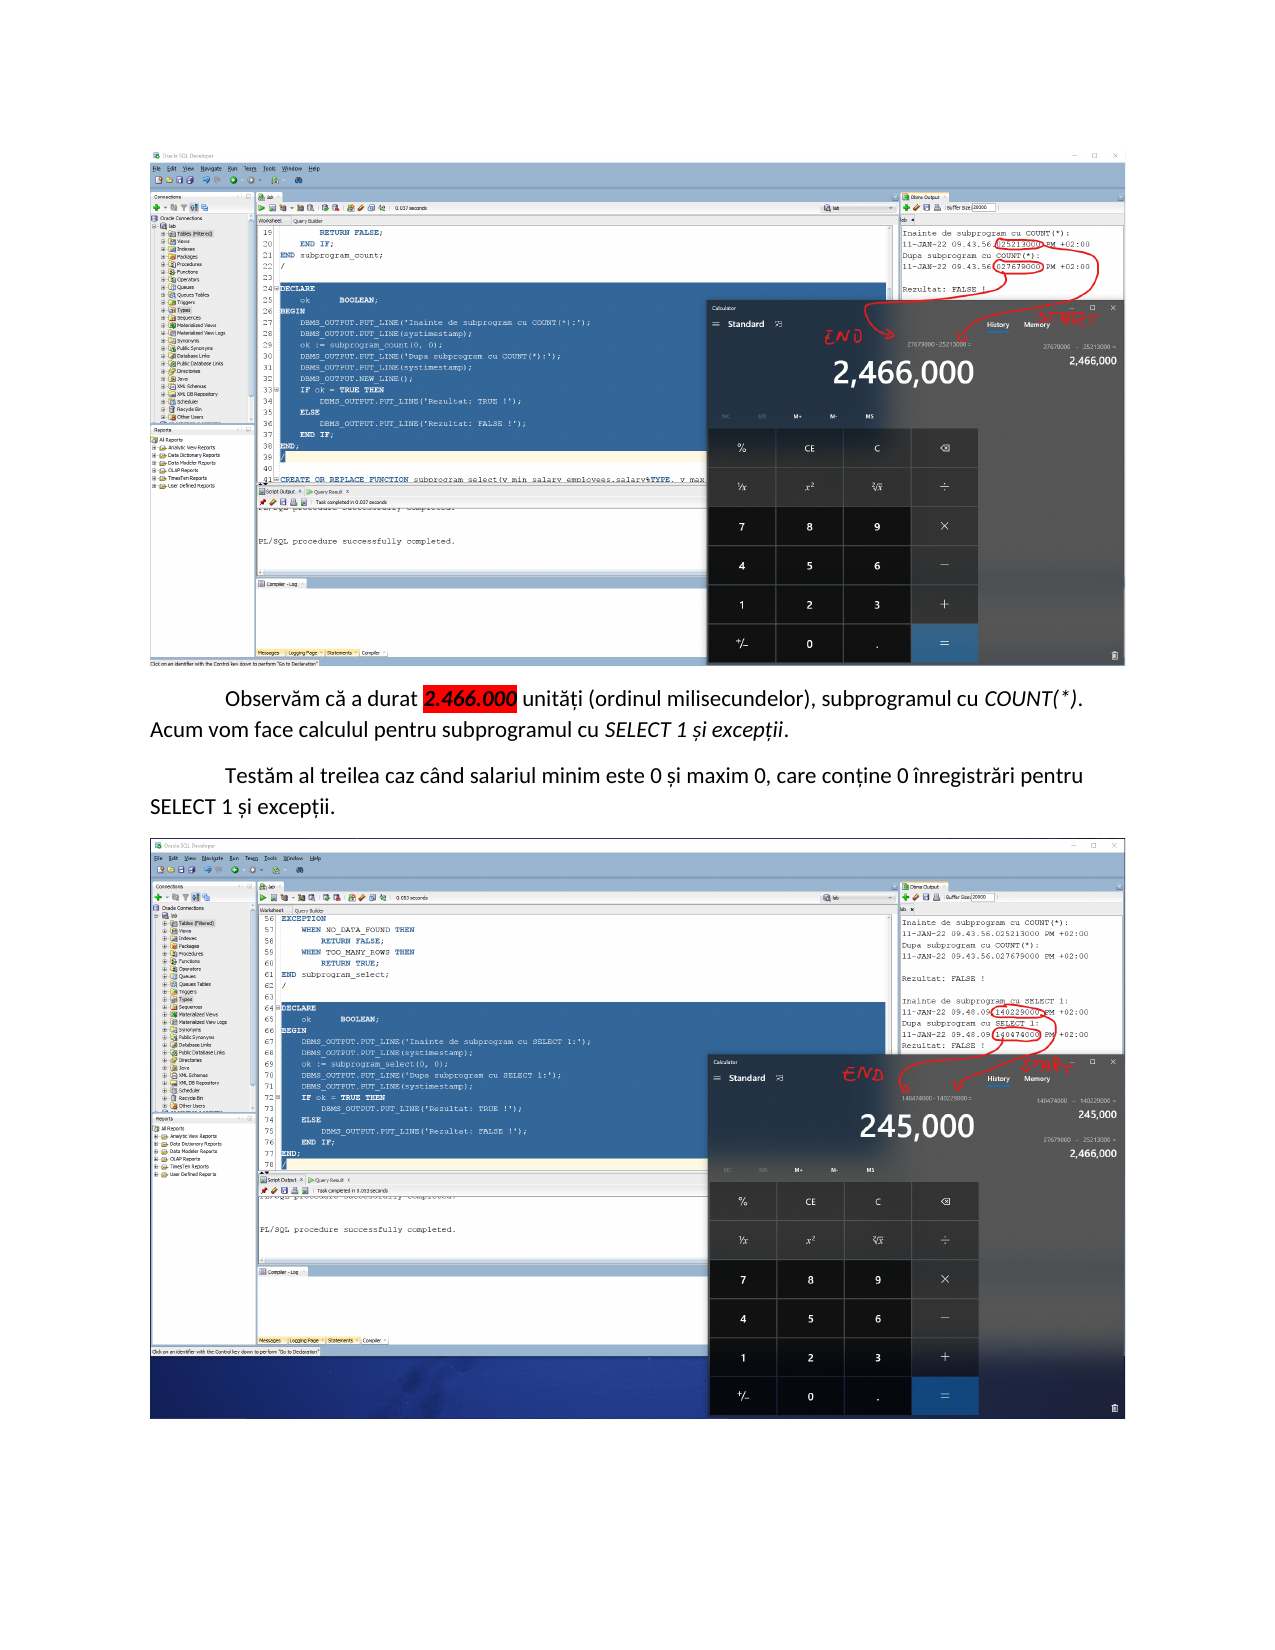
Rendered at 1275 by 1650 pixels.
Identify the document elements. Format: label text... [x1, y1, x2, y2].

picture [150, 838, 1125, 1419]
text Observăm că a durat 2.466.000 unități (ordinul milisecundelor), subprogramul cu COUNT(*). Acum vom face calculul pentru subprogramul cu SELECT 1 și excepții. [150, 684, 1125, 743]
text Testăm al treilea caz când salariul minim este 0 și maxim 0, care conține 0 înregistrări pentru SELECT 1 și excepții. [150, 762, 1125, 820]
picture [150, 150, 1125, 666]
